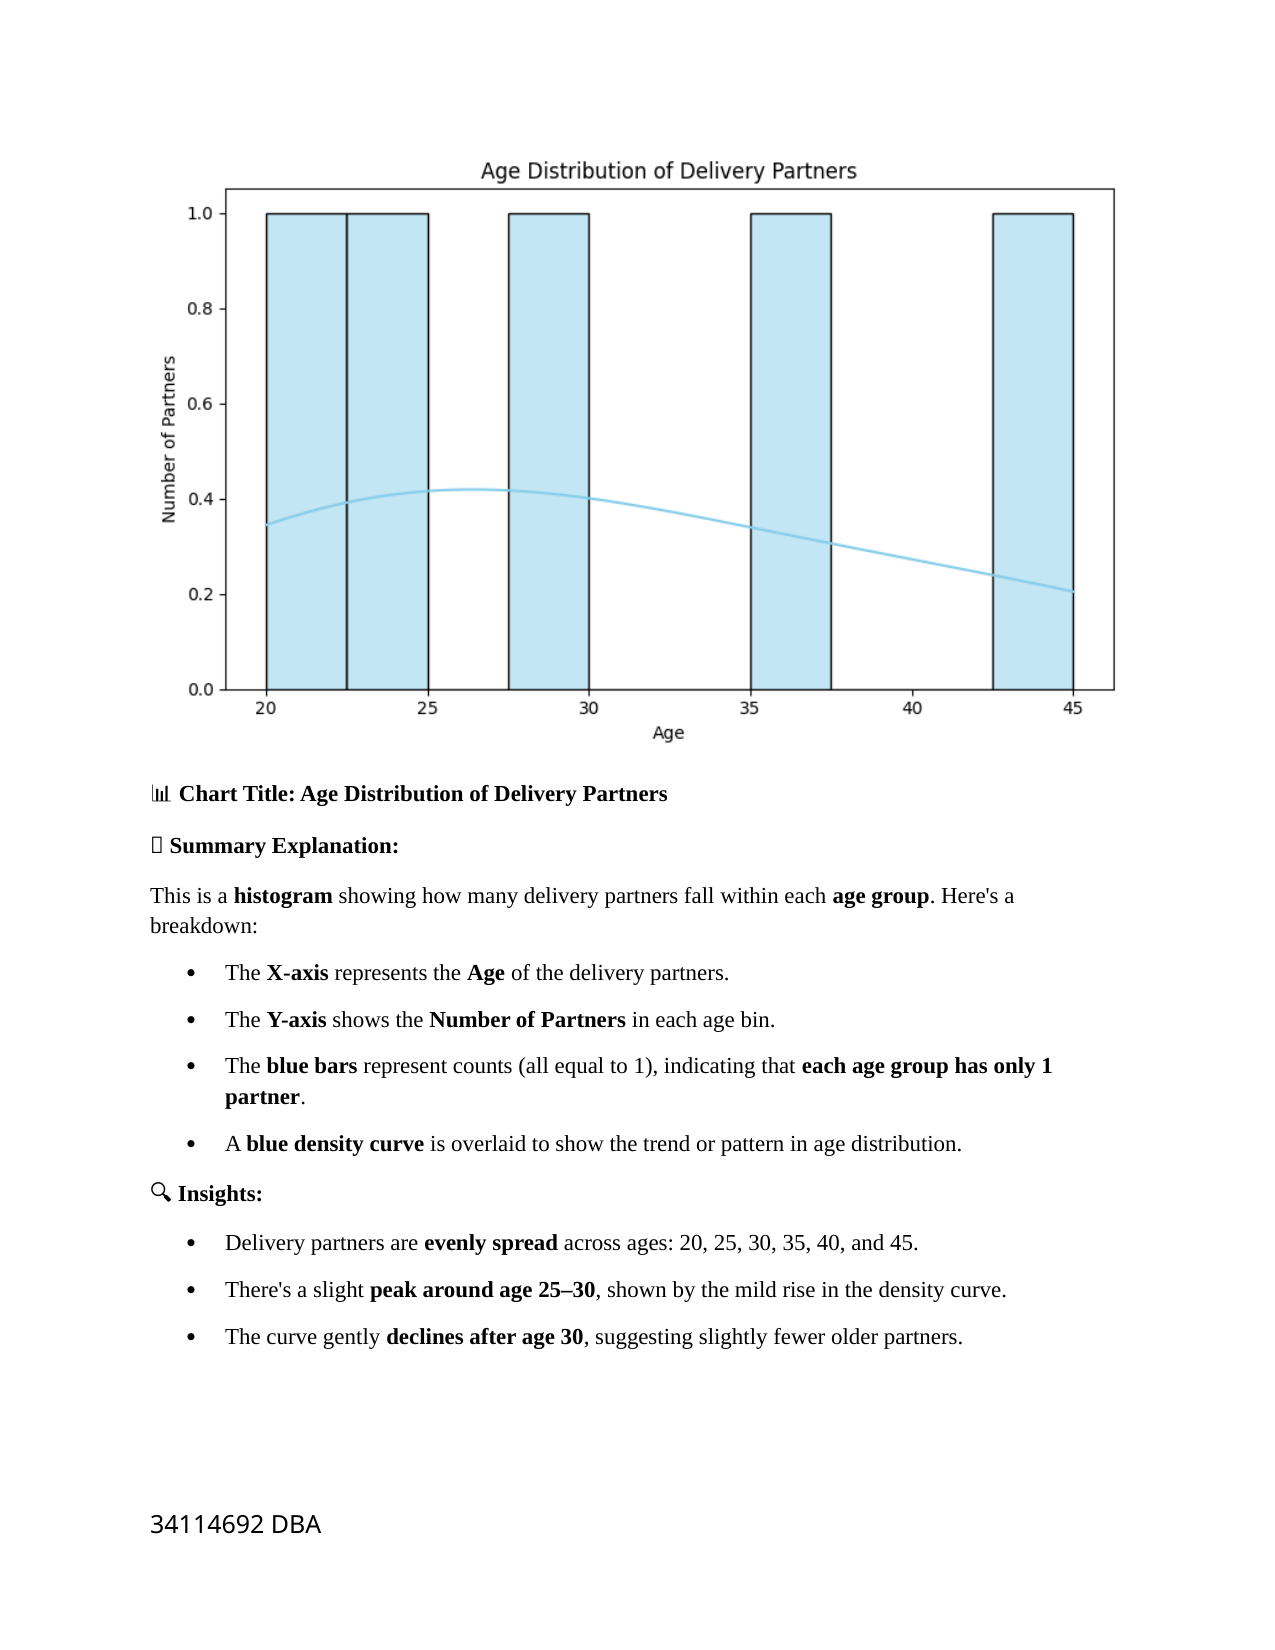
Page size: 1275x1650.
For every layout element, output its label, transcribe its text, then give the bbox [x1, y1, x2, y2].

list The blue bars represent counts (all equal to 1), indicating that each age group has only 1 partner. [187, 1053, 1125, 1109]
text ✅ Summary Explanation: [150, 829, 1125, 860]
list There's a slight peak around age 25–30, shown by the mild rise in the density curve. [187, 1276, 1125, 1302]
list The X-axis represents the Age of the delivery partners. [187, 959, 1125, 985]
picture [150, 150, 1125, 755]
list The curve gently declines after age 30, suggesting slightly fewer older partners. [187, 1323, 1125, 1349]
list The Y-axis shows the Number of Partners in each age bin. [187, 1006, 1125, 1032]
text 📊 Chart Title: Age Distribution of Delivery Partners [150, 777, 1125, 808]
text This is a histogram showing how many delivery partners fall within each age group. Here's a breakdown: [150, 882, 1125, 938]
list A blue density curve is overlaid to show the trend or pattern in age distribution. [187, 1130, 1125, 1156]
text 🔍 Insights: [150, 1177, 1125, 1208]
list Delivery partners are evenly spread across ages: 20, 25, 30, 35, 40, and 45. [187, 1229, 1125, 1256]
